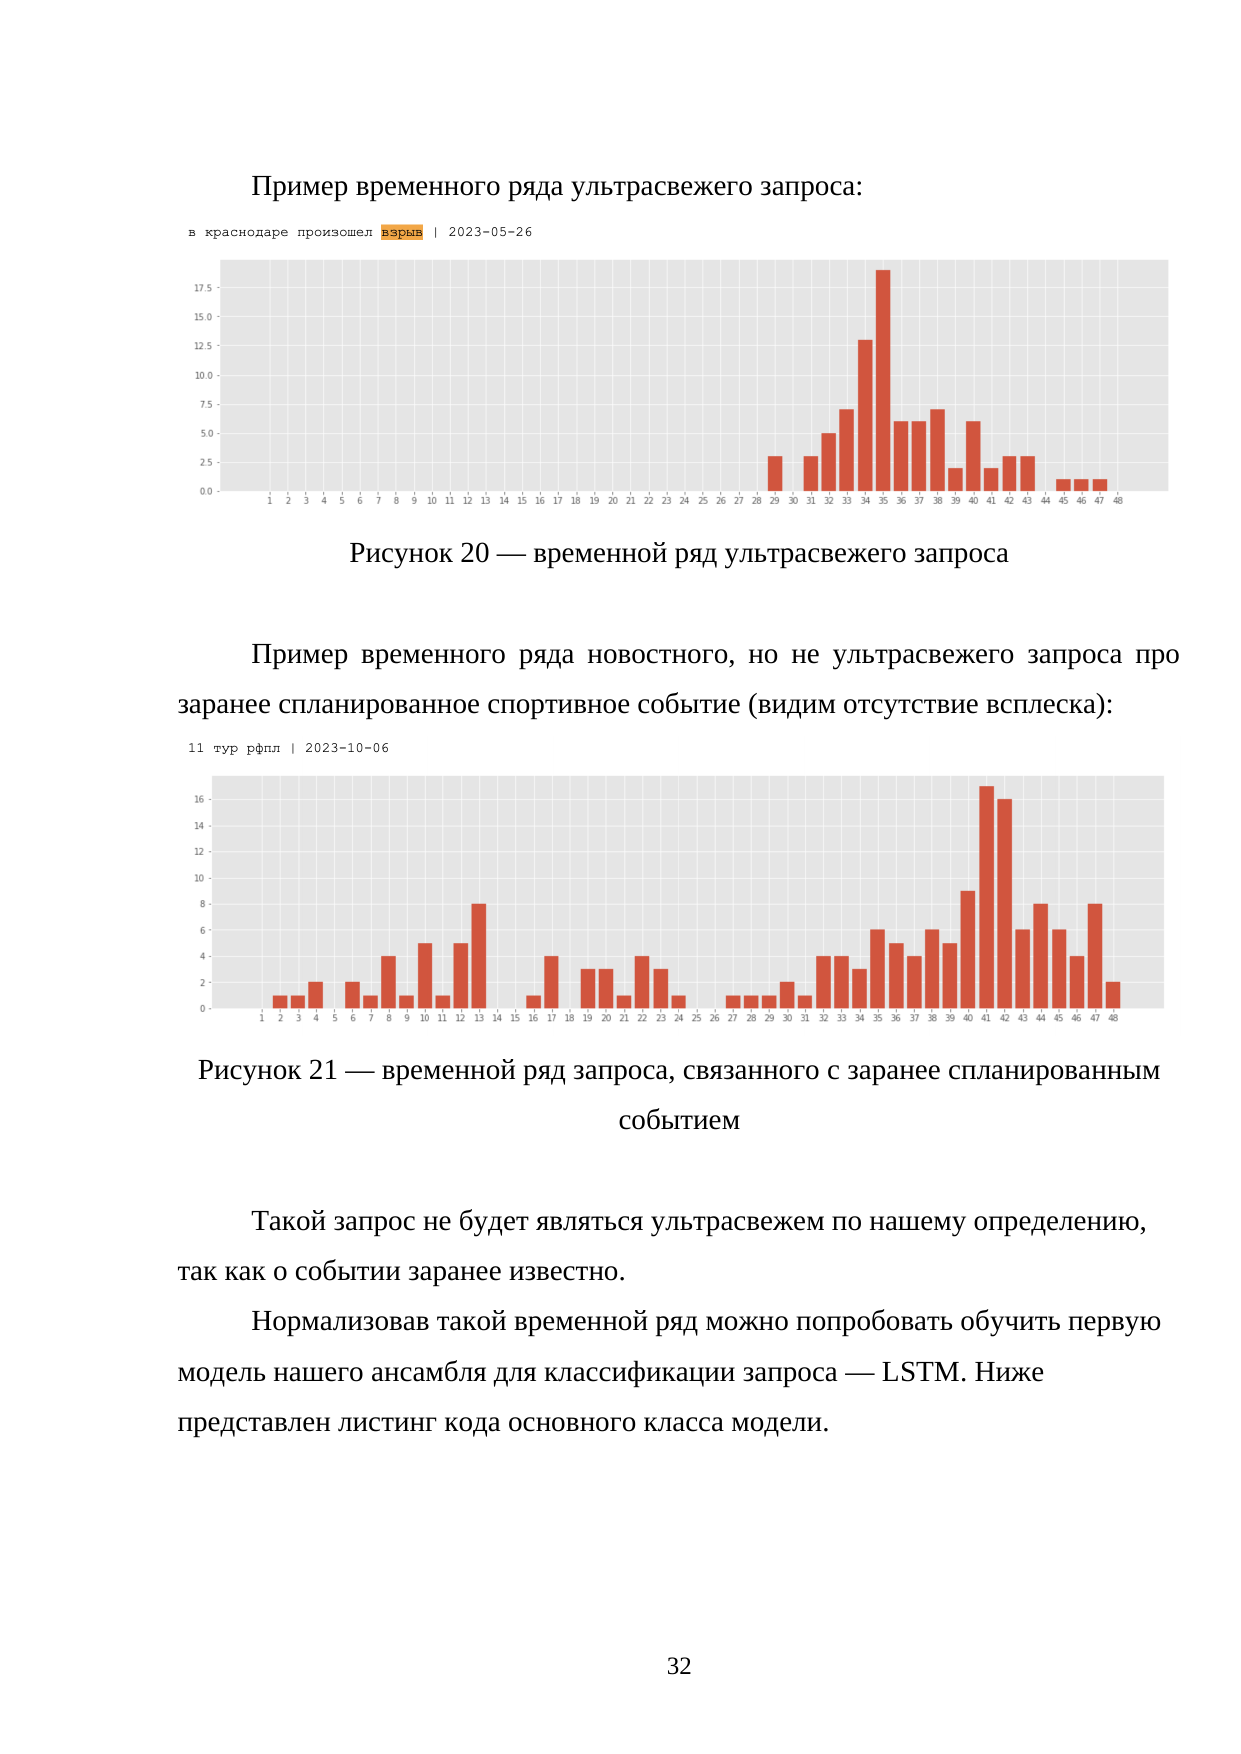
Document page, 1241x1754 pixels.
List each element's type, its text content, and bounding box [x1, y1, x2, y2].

text Рисунок 20 — временной ряд ультрасвежего запроса [177, 535, 1181, 569]
text Рисунок 21 — временной ряд запроса, связанного с заранее спланированным событием [177, 1052, 1181, 1136]
picture [177, 218, 1181, 519]
picture [177, 736, 1181, 1036]
text Нормализовав такой временной ряд можно попробовать обучить первую модель нашего ансамбля для классификации запроса — LSTM. Ниже представлен листинг кода основного класса модели. [177, 1303, 1181, 1438]
text Такой запрос не будет являться ультрасвежем по нашему определению, так как о событии заранее известно. [177, 1203, 1181, 1287]
text Пример временного ряда новостного, но не ультрасвежего запроса про заранее спланированное спортивное событие (видим отсутствие всплеска): [177, 636, 1181, 720]
text Пример временного ряда ультрасвежего запроса: [177, 168, 1181, 202]
